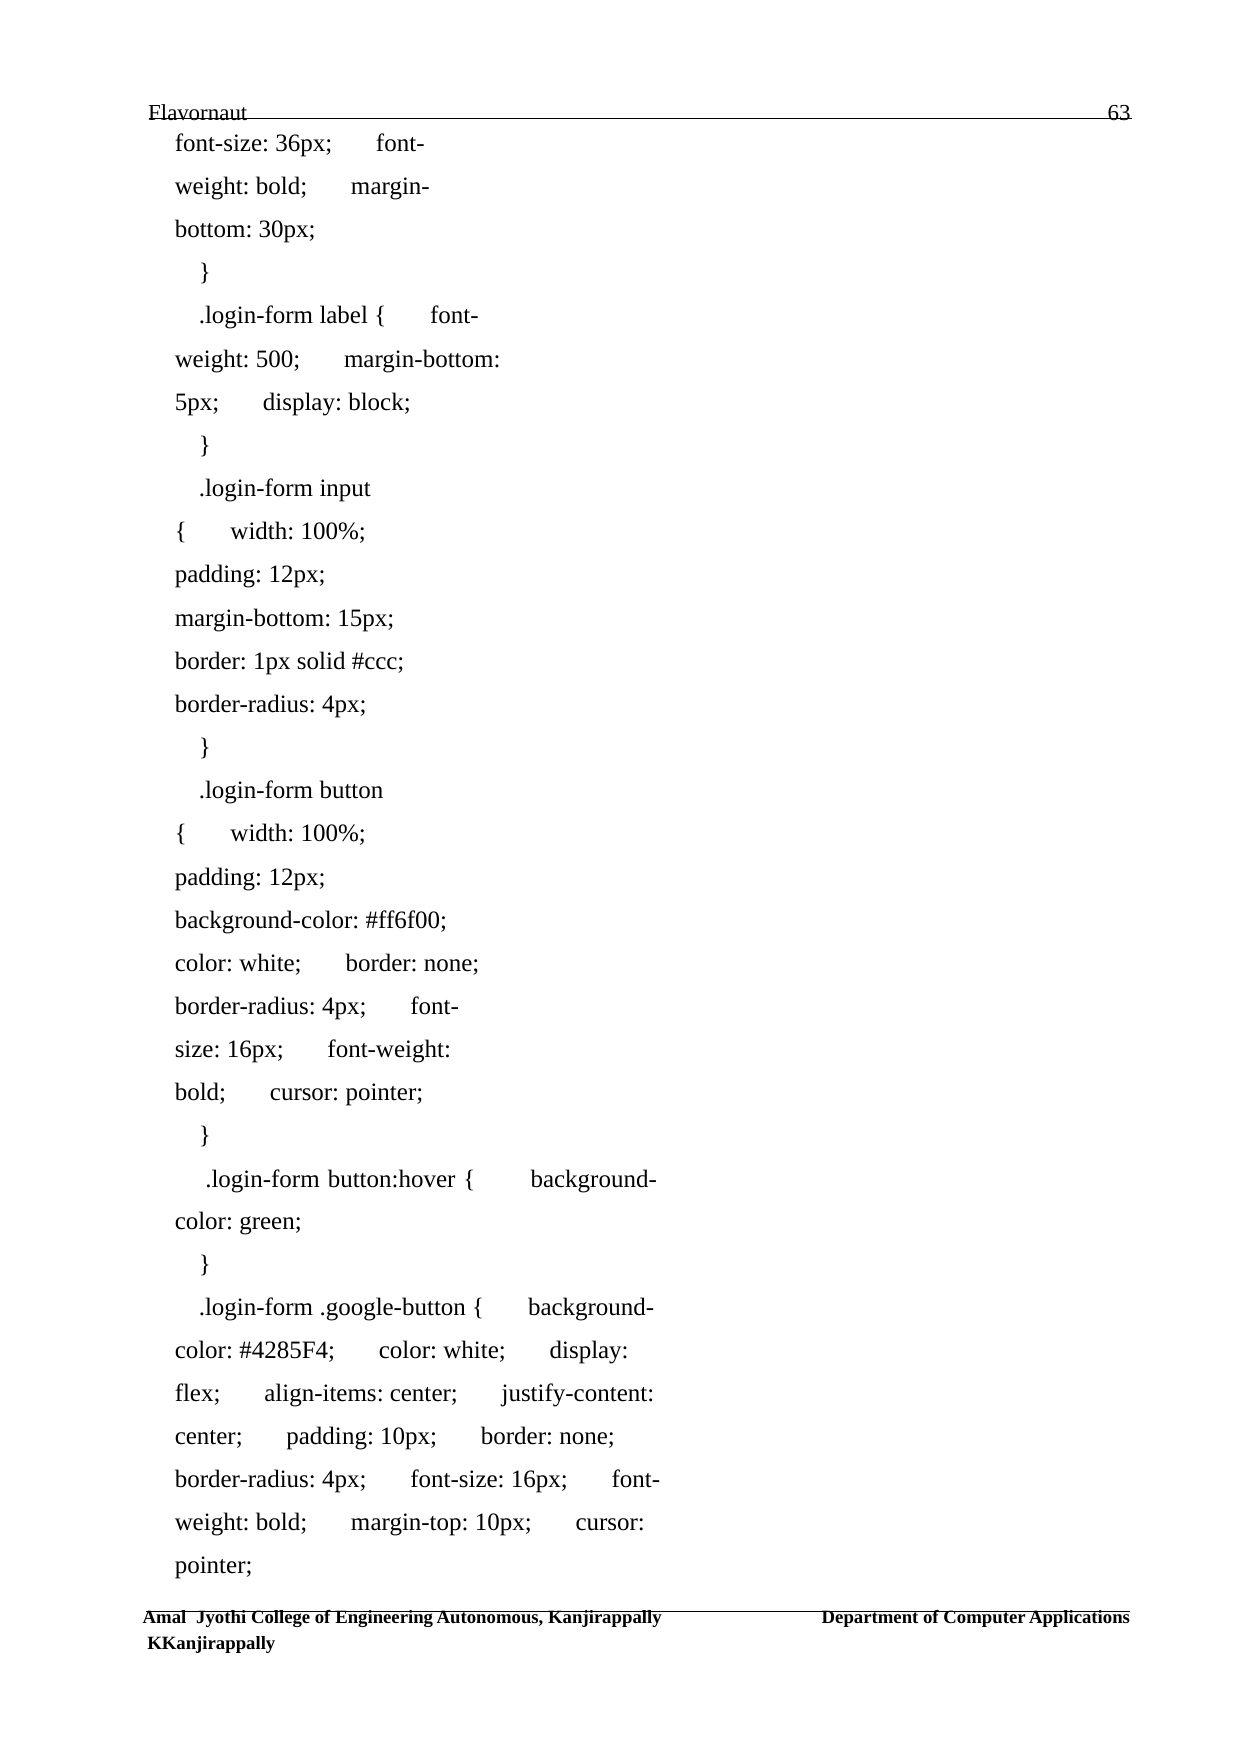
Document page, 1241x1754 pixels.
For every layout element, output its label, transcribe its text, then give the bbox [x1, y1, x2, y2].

text } [173, 430, 1179, 459]
text } [173, 257, 1179, 286]
text .login-form input { width: 100%; padding: 12px; margin-bottom: 15px; border: 1px solid #ccc; border-radius: 4px; [173, 473, 442, 718]
text .login-form .google-button { background-color: #4285F4; color: white; display: flex; align-items: center; justify-content: center; padding: 10px; border: none; border-radius: 4px; font-size: 16px; font-weight: bold; margin-top: 10px; cursor: pointer; [173, 1292, 676, 1579]
text } [173, 732, 1179, 761]
text .login-form button:hover { background-color: green; [173, 1164, 657, 1235]
text .login-form label { font-weight: 500; margin-bottom: 5px; display: block; [173, 301, 505, 416]
text .login-form button { width: 100%; padding: 12px; background-color: #ff6f00; color: white; border: none; border-radius: 4px; font-size: 16px; font-weight: bold; cursor: pointer; [173, 775, 485, 1106]
text } [173, 1249, 1179, 1278]
text } [173, 1121, 1179, 1149]
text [173, 128, 432, 243]
